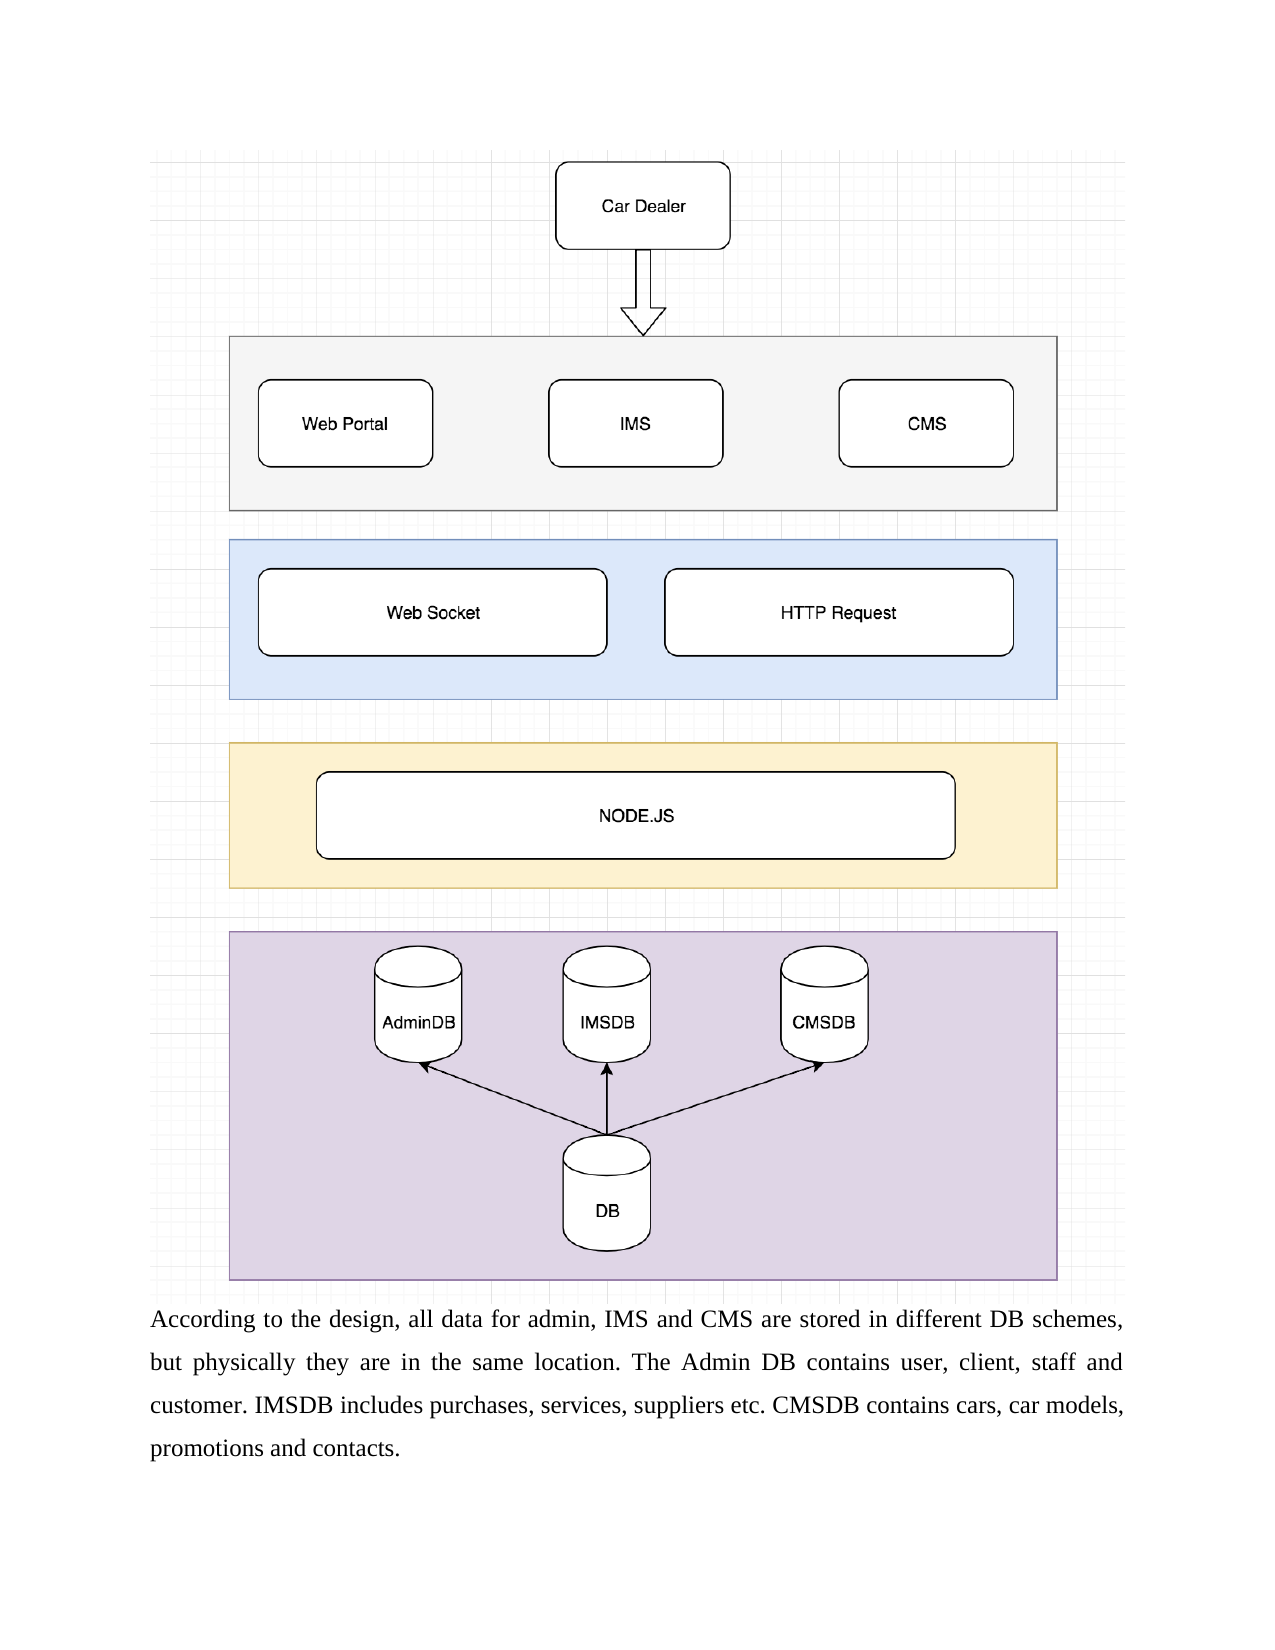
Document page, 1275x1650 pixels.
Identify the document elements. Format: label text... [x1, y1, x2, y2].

text According to the design, all data for admin, IMS and CMS are stored in different DB schemes, but physically they are in the same location. The Admin DB contains user, client, staff and customer. IMSDB includes purchases, services, suppliers etc. CMSDB contains cars, car models, promotions and contacts. [150, 1304, 1125, 1462]
picture [150, 150, 1125, 1304]
